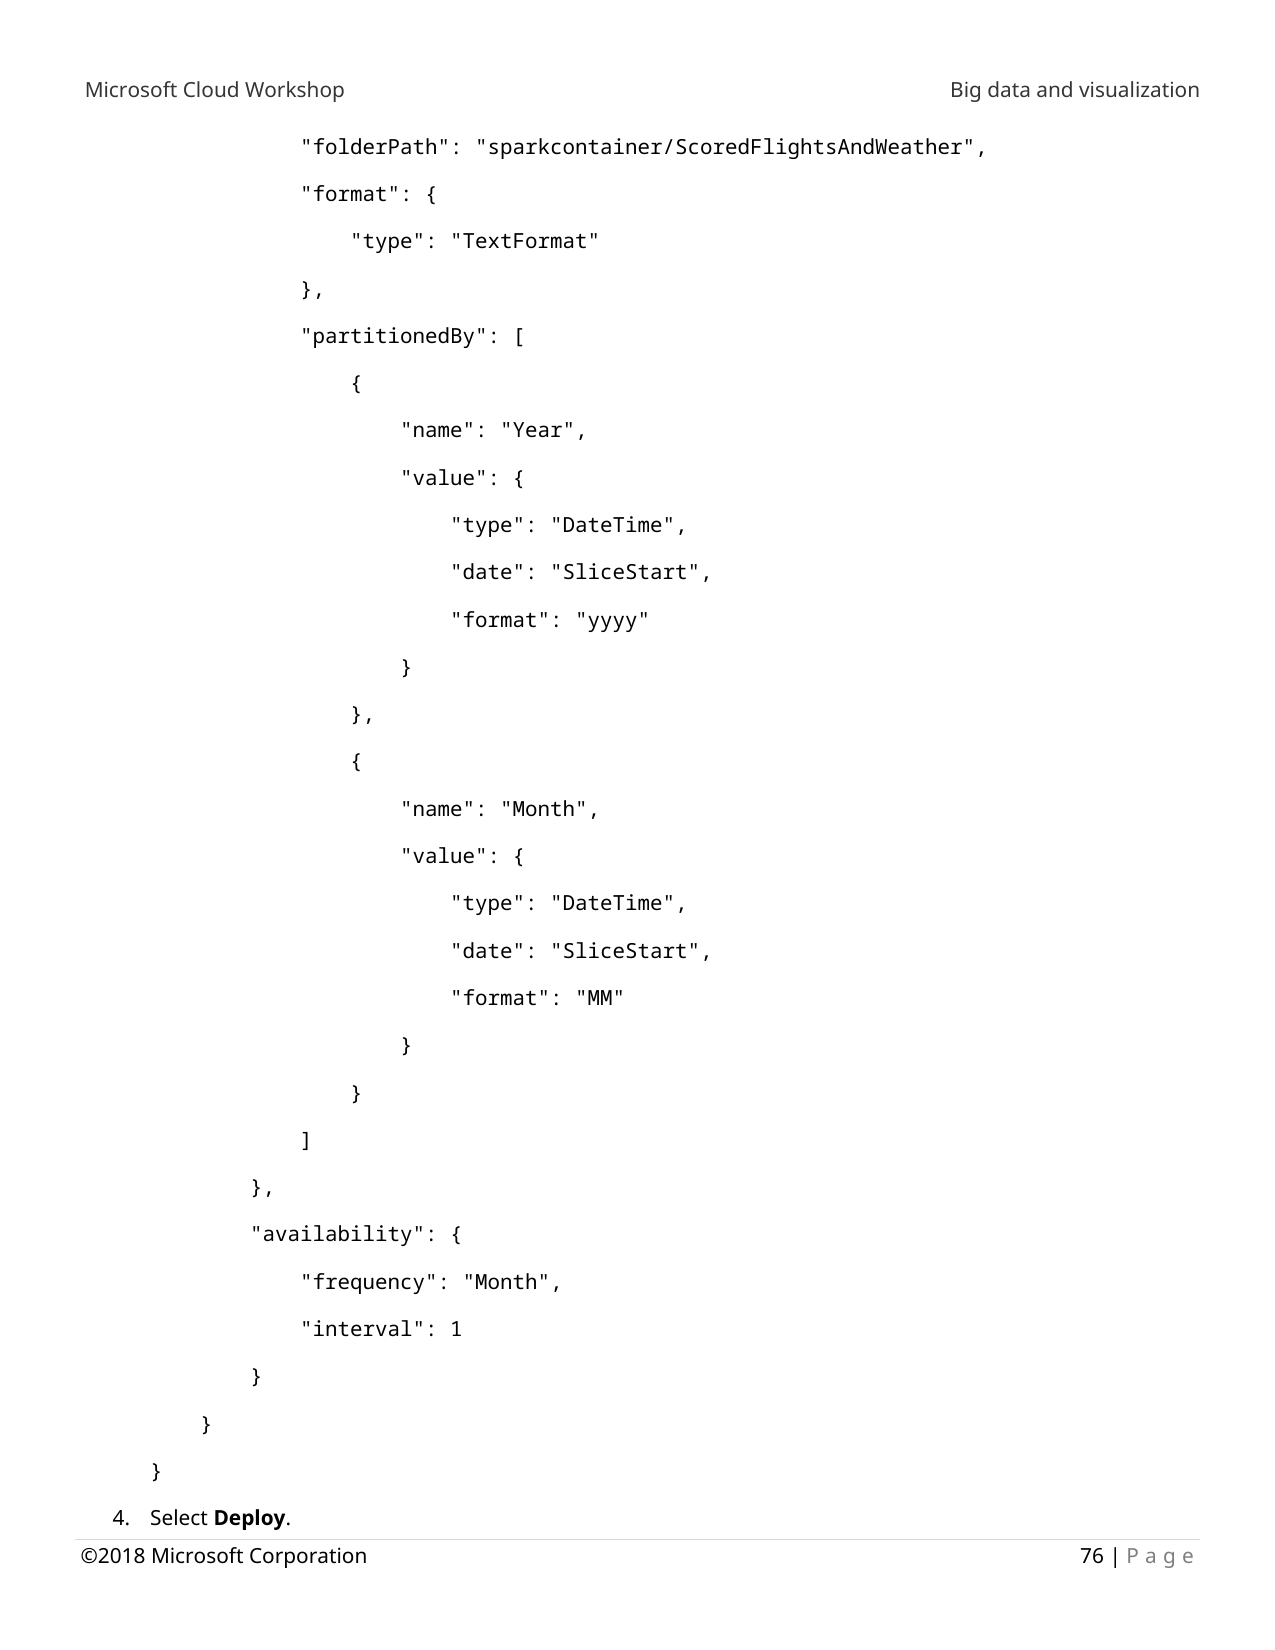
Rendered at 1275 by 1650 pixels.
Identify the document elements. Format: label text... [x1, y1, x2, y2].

text } [150, 1030, 1200, 1059]
text "name": "Year", [150, 416, 1200, 444]
text } [150, 1078, 1200, 1106]
text "date": "SliceStart", [150, 557, 1200, 586]
list Select Deploy. [112, 1503, 1200, 1532]
text } [150, 652, 1200, 681]
text "interval": 1 [150, 1314, 1200, 1343]
text "value": { [150, 463, 1200, 491]
text "frequency": "Month", [150, 1267, 1200, 1295]
text { [150, 368, 1200, 397]
text } [150, 1456, 1200, 1484]
text "type": "DateTime", [150, 510, 1200, 539]
text } [150, 1361, 1200, 1390]
text "type": "TextFormat" [150, 226, 1200, 255]
text ] [150, 1125, 1200, 1153]
text }, [150, 1172, 1200, 1201]
text "type": "DateTime", [150, 888, 1200, 917]
text { [150, 747, 1200, 775]
text "availability": { [150, 1219, 1200, 1248]
text "format": "MM" [150, 983, 1200, 1012]
text "folderPath": "sparkcontainer/ScoredFlightsAndWeather", [150, 132, 1200, 160]
text "format": "yyyy" [150, 605, 1200, 633]
text } [150, 1409, 1200, 1437]
text }, [150, 699, 1200, 728]
text "format": { [150, 179, 1200, 208]
text "value": { [150, 841, 1200, 870]
text "partitionedBy": [ [150, 321, 1200, 349]
text }, [150, 274, 1200, 302]
text "name": "Month", [150, 794, 1200, 822]
text "date": "SliceStart", [150, 936, 1200, 964]
